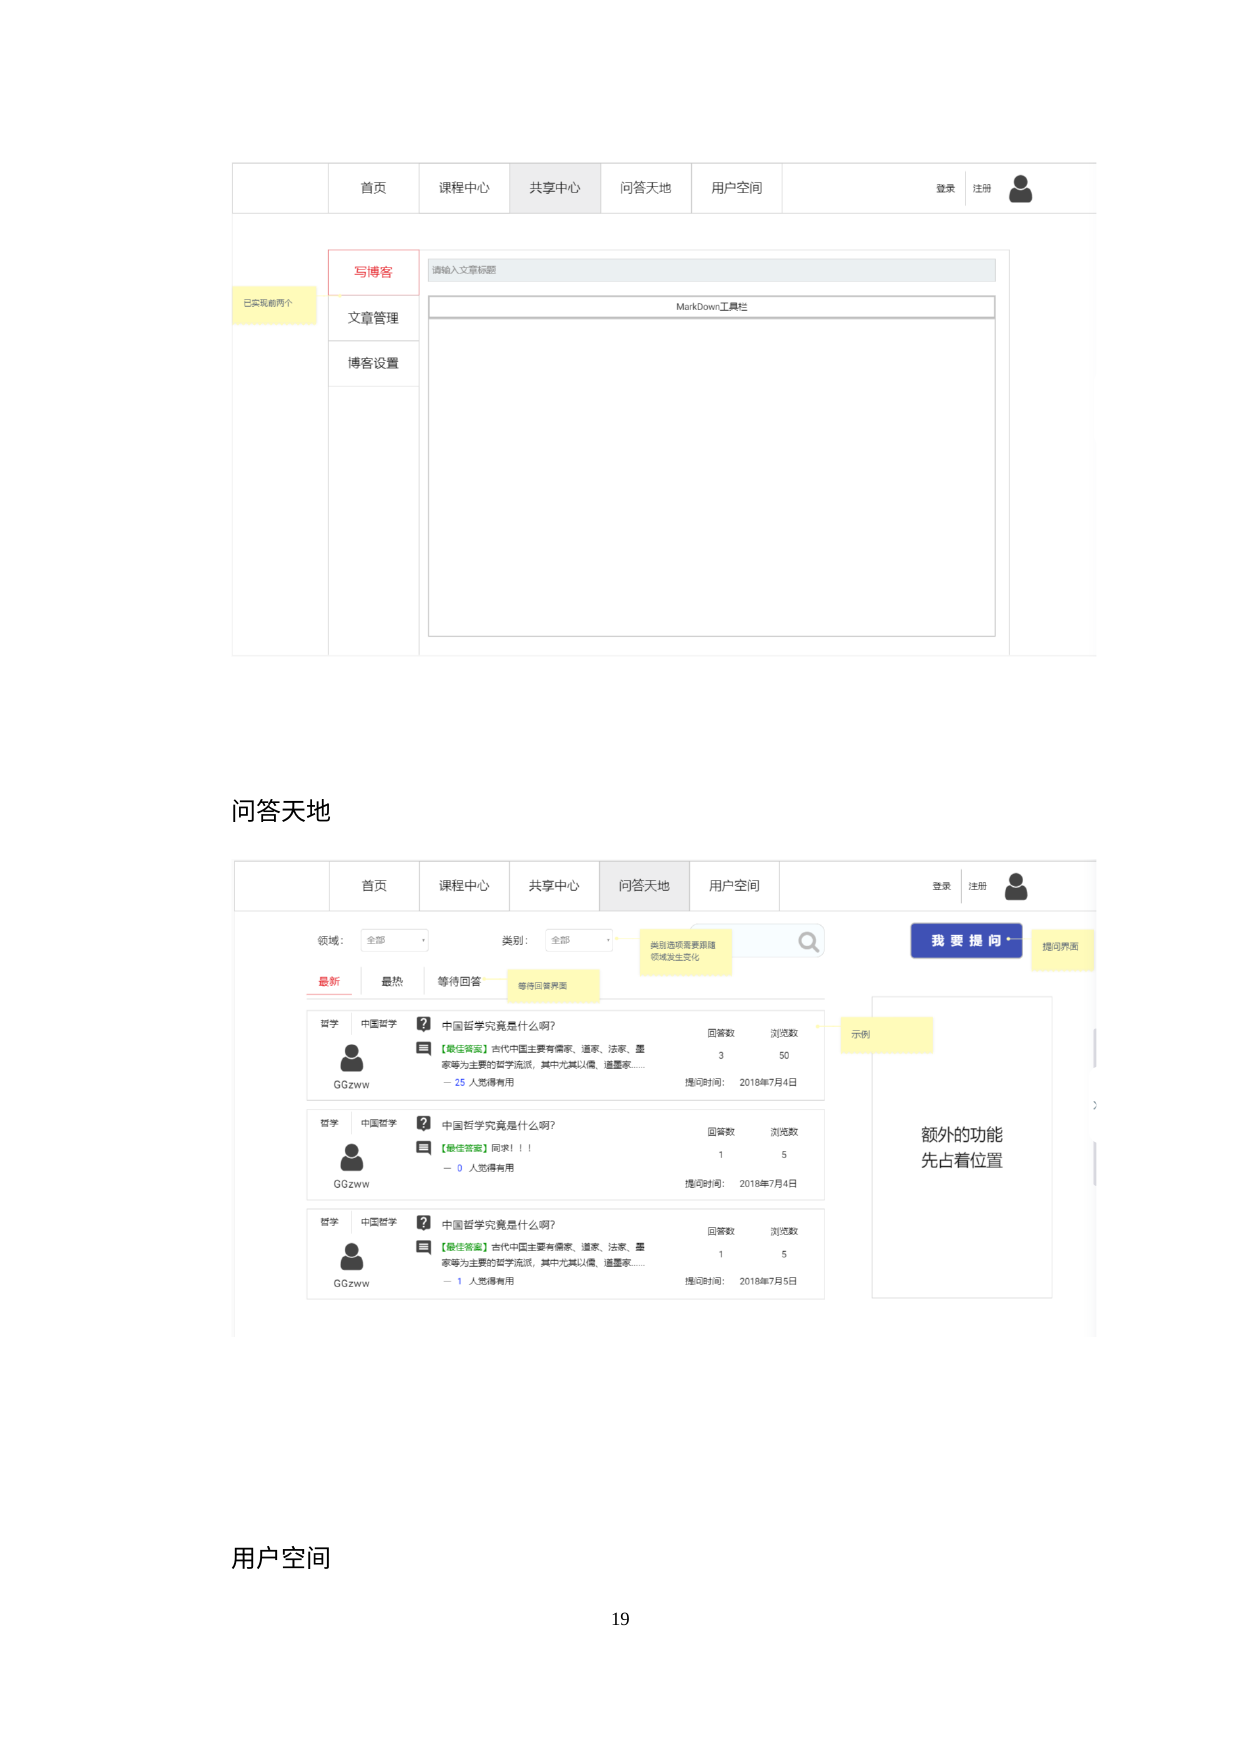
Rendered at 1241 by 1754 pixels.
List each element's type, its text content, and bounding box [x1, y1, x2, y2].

picture [231, 162, 1097, 657]
picture [231, 859, 1097, 1337]
text 问答天地 [187, 777, 1053, 842]
text 用户空间 [187, 1524, 1053, 1589]
